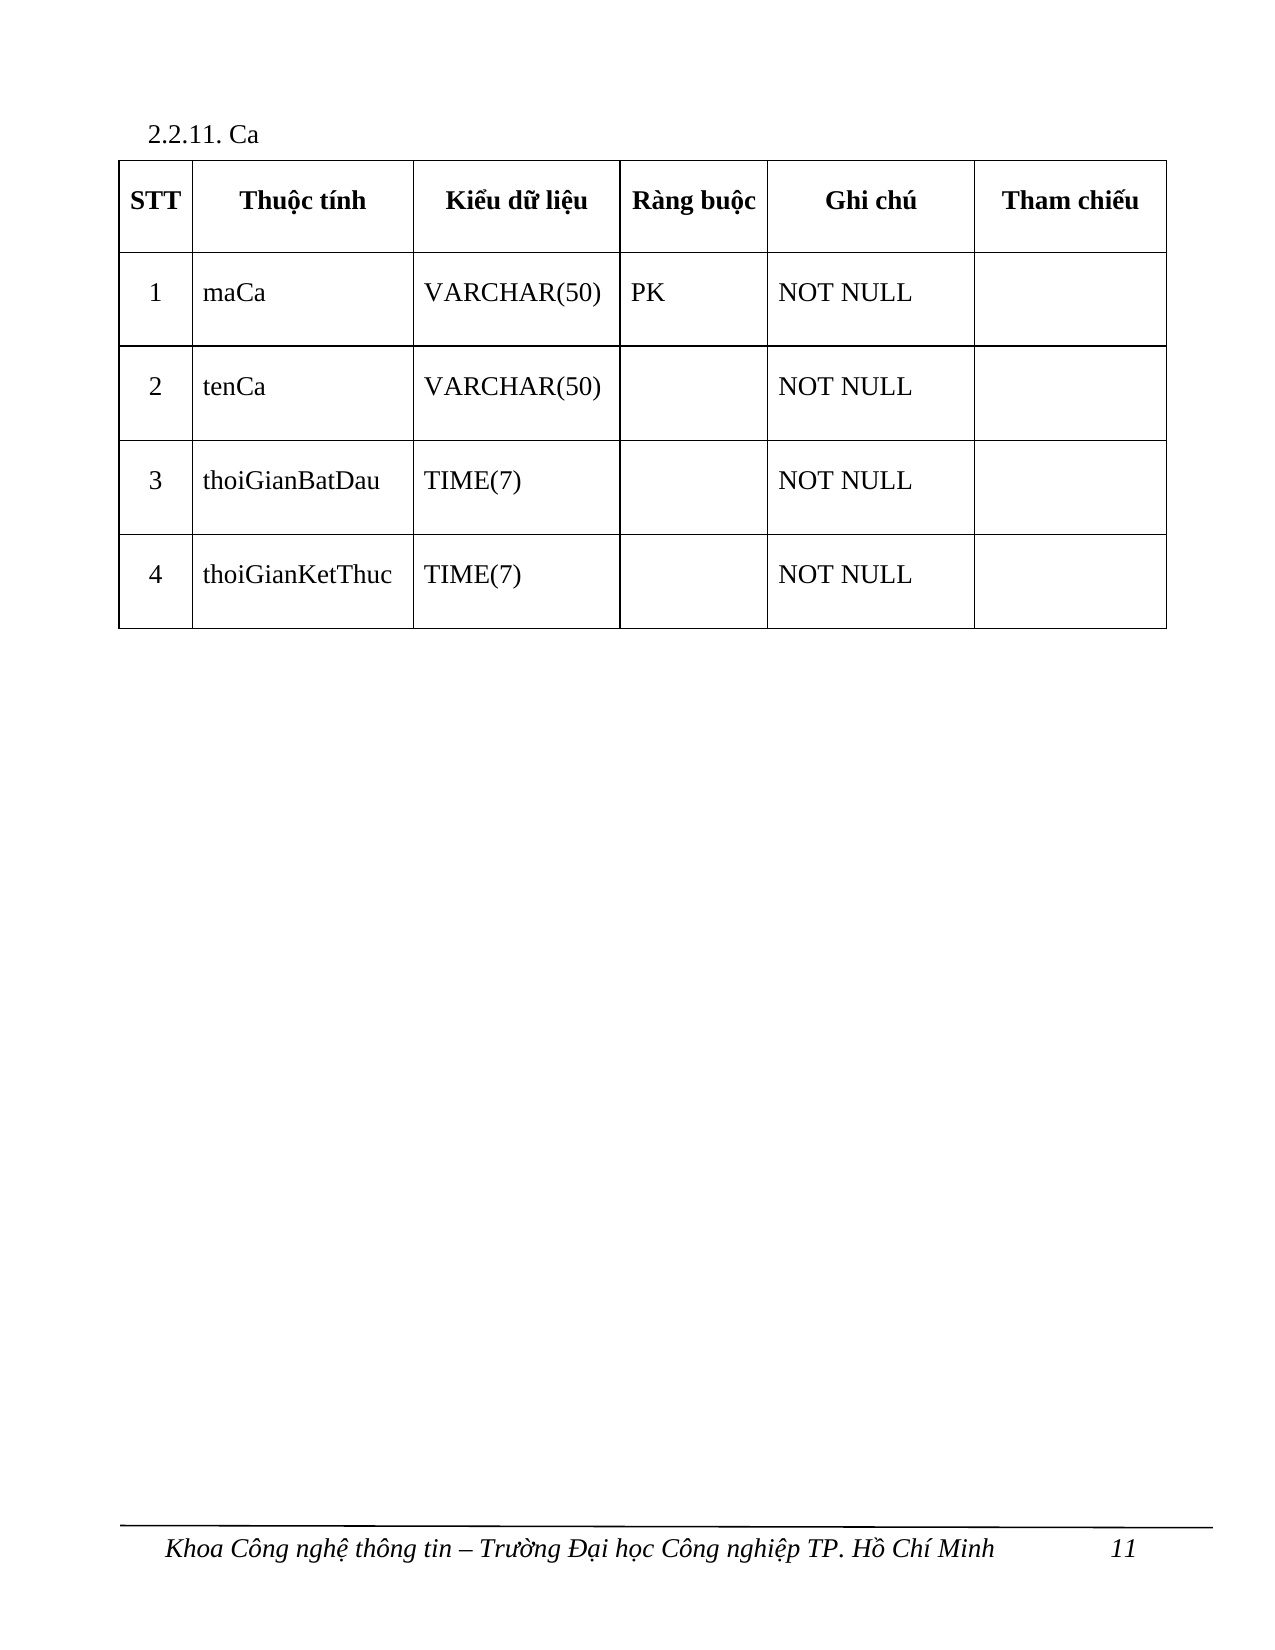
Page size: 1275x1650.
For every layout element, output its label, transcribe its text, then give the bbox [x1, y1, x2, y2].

table_cell [975, 253, 1166, 345]
table_cell NOT NULL [768, 253, 974, 345]
subtitle 2.2.11. Ca [148, 118, 1186, 149]
table_cell TIME(7) [414, 441, 619, 533]
table_header Ghi chú [768, 161, 974, 251]
table_cell maCa [193, 253, 413, 345]
table_cell tenCa [193, 347, 413, 439]
table_cell VARCHAR(50) [414, 347, 619, 439]
table_header Ràng buộc [621, 161, 767, 251]
table_header STT [120, 161, 192, 251]
table_cell 4 [120, 535, 192, 628]
table_cell [975, 347, 1166, 439]
table_cell 1 [120, 253, 192, 345]
table_cell 3 [120, 441, 192, 533]
table_cell NOT NULL [768, 347, 974, 439]
table_cell [621, 441, 767, 533]
table_cell thoiGianKetThuc [193, 535, 413, 628]
table_cell VARCHAR(50) [414, 253, 619, 345]
table_header Kiểu dữ liệu [414, 161, 619, 251]
table_cell thoiGianBatDau [193, 441, 413, 533]
table_cell 2 [120, 347, 192, 439]
table_cell [621, 347, 767, 439]
table_cell TIME(7) [414, 535, 619, 628]
table_header Thuộc tính [193, 161, 413, 251]
table_cell [975, 441, 1166, 533]
table_cell NOT NULL [768, 535, 974, 628]
table_cell NOT NULL [768, 441, 974, 533]
table_cell [975, 535, 1166, 628]
table_header Tham chiếu [975, 161, 1166, 251]
table_cell PK [621, 253, 767, 345]
table_cell [621, 535, 767, 628]
